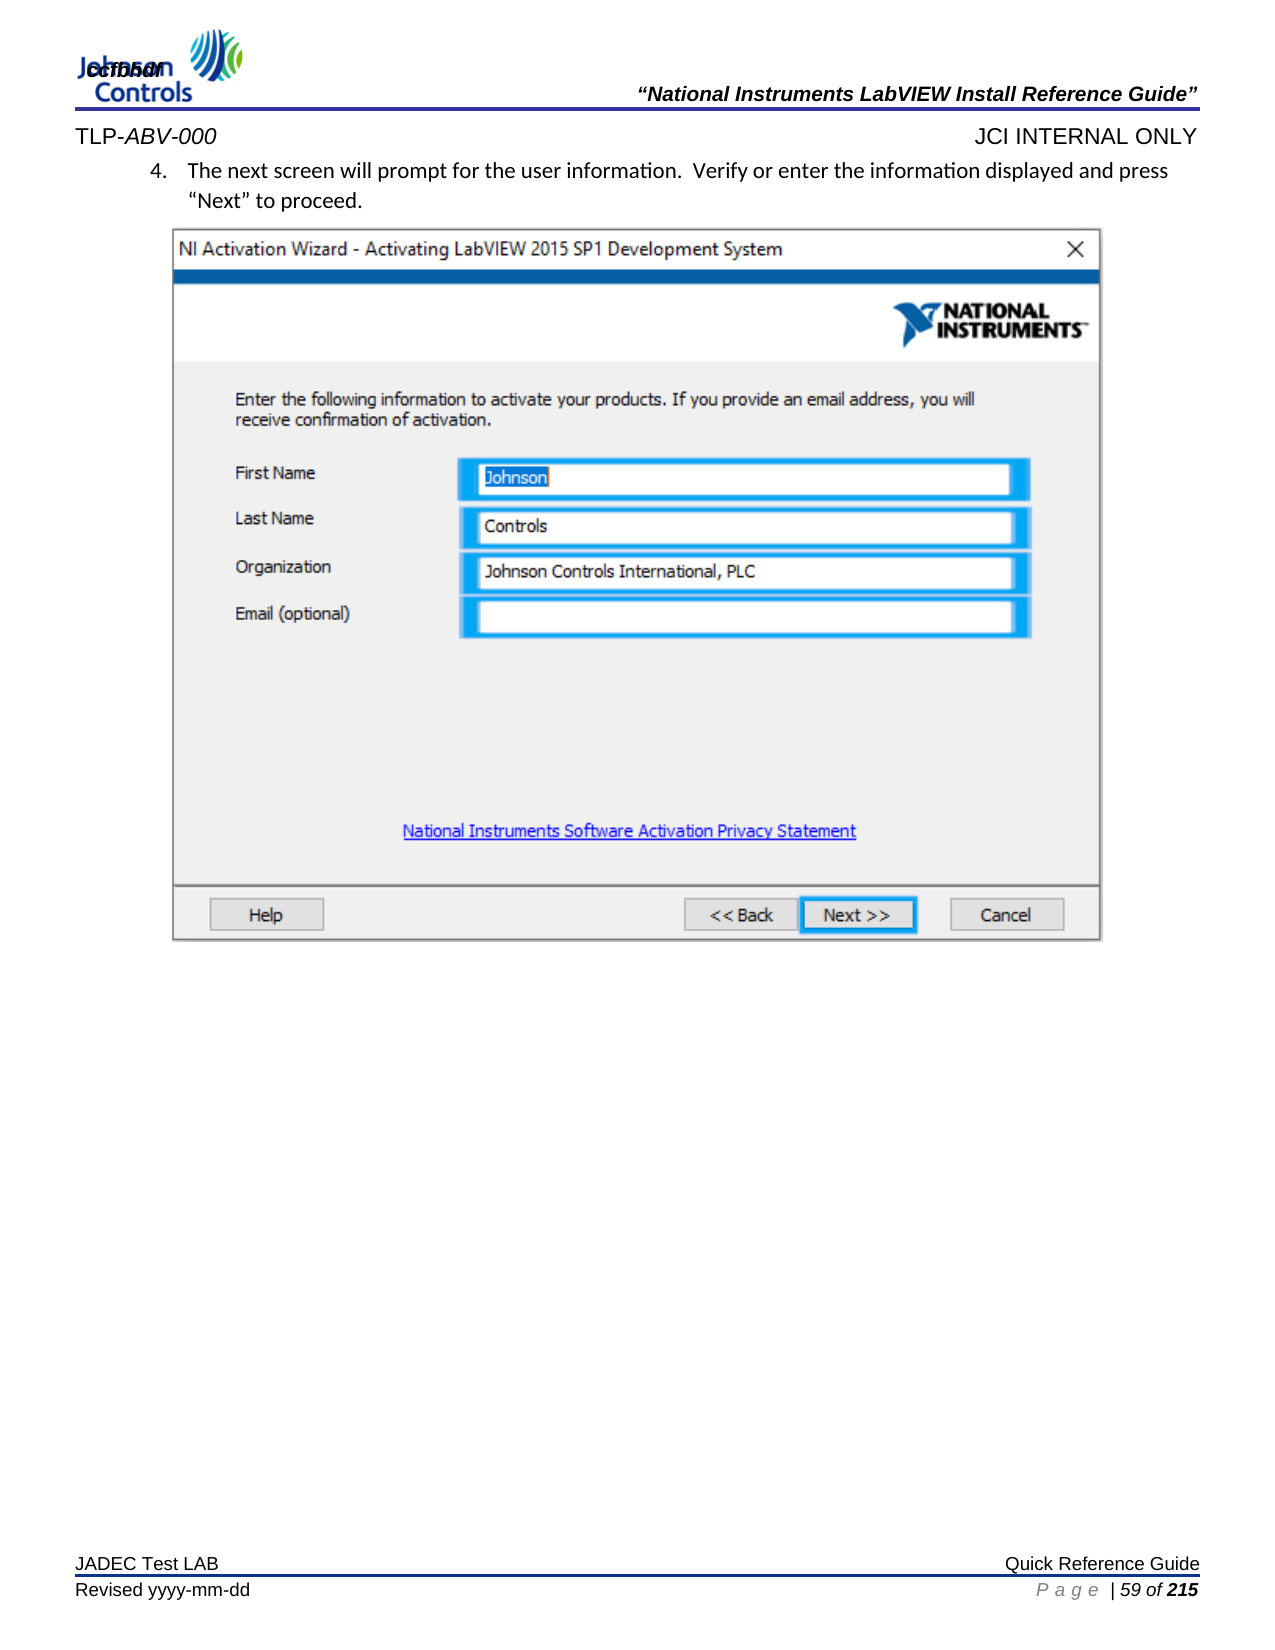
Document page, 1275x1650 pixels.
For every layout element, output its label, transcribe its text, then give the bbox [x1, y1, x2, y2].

picture [76, 26, 246, 105]
picture [171, 226, 1104, 942]
list The next screen will prompt for the user information. Verify or enter the information displayed and press “Next” to proceed. [150, 156, 1200, 214]
